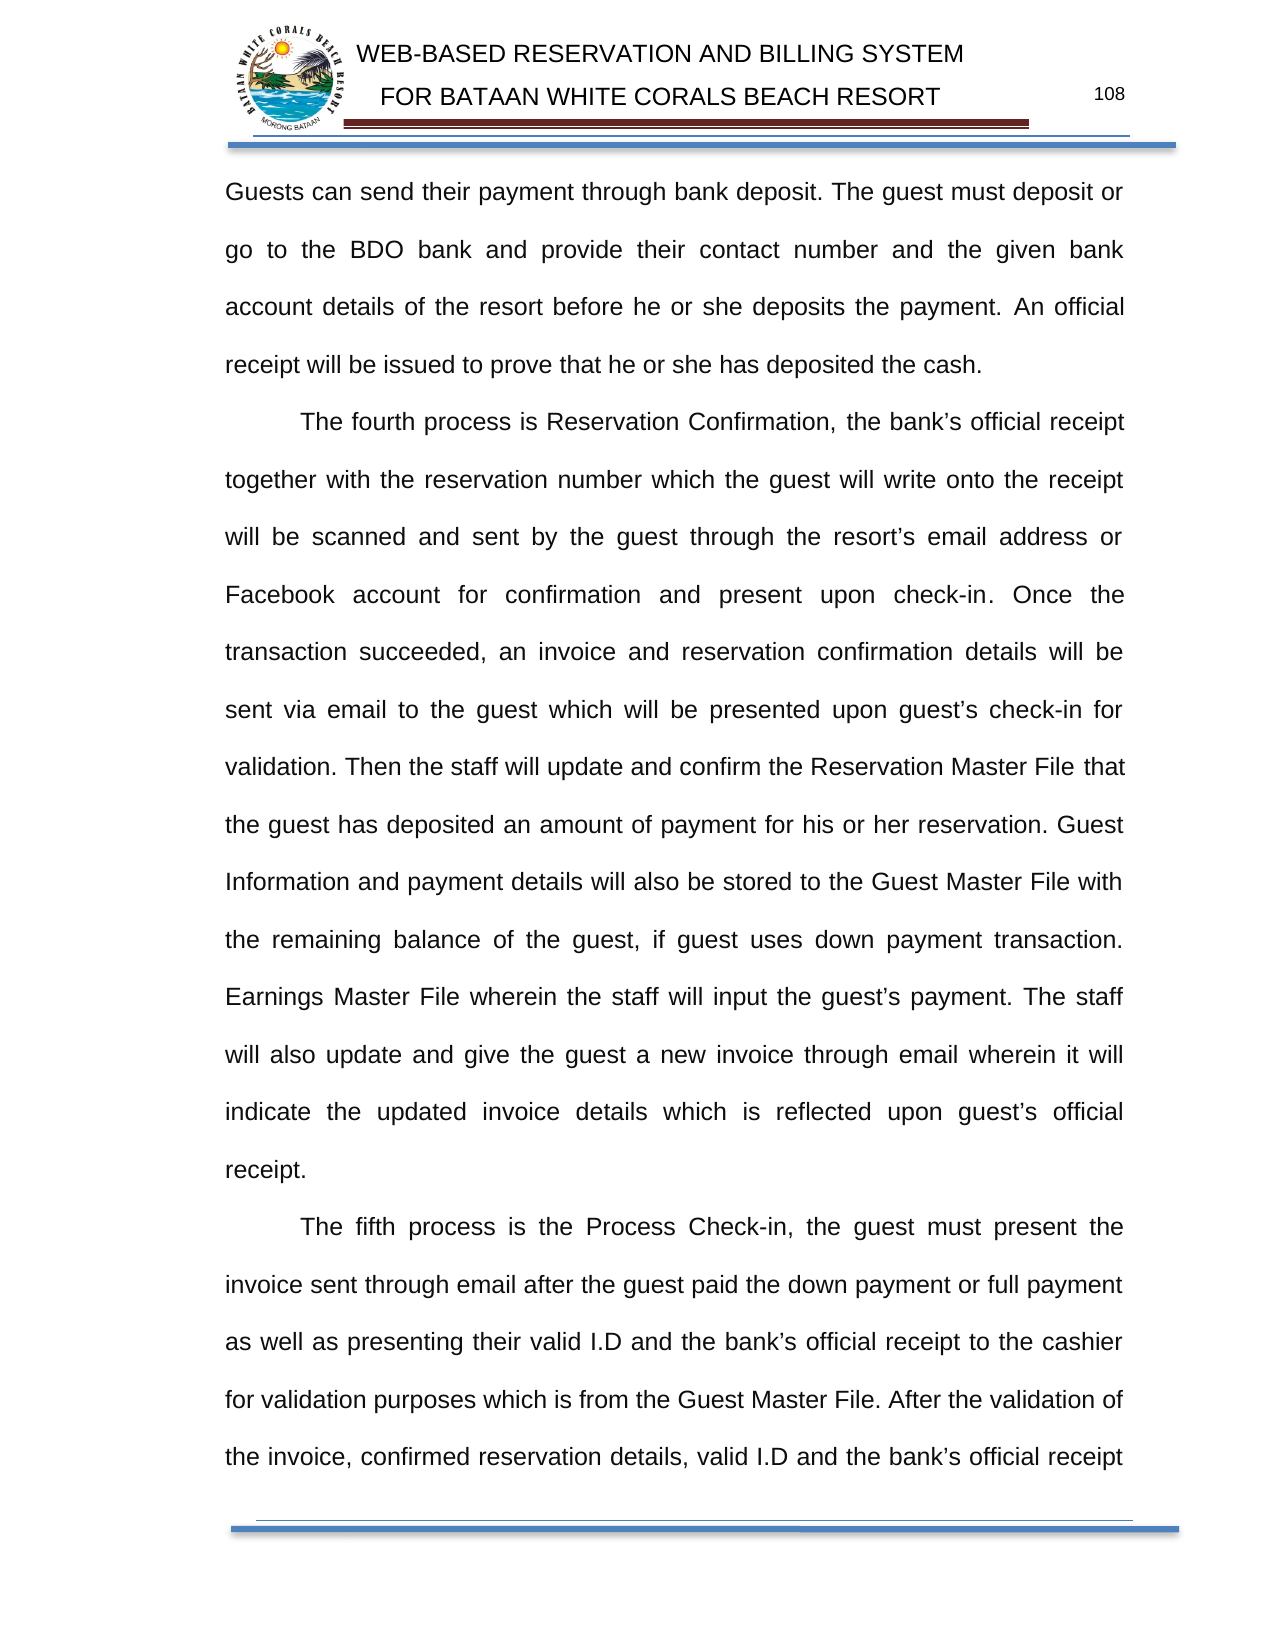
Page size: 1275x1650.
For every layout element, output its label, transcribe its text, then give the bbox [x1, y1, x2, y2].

text The fourth process is Reservation Confirmation, the bank’s official receipt together with the reservation number which the guest will write onto the receipt will be scanned and sent by the guest through the resort’s email address or Facebook account for confirmation and present upon check-in. Once the transaction succeeded, an invoice and reservation confirmation details will be sent via email to the guest which will be presented upon guest’s check-in for validation. Then the staff will update and confirm the Reservation Master File that the guest has deposited an amount of payment for his or her reservation. Guest Information and payment details will also be stored to the Guest Master File with the remaining balance of the guest, if guest uses down payment transaction. Earnings Master File wherein the staff will input the guest’s payment. The staff will also update and give the guest a new invoice through email wherein it will indicate the updated invoice details which is reflected upon guest’s official receipt. [225, 407, 1125, 1183]
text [225, 1212, 1125, 1471]
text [225, 177, 1125, 378]
picture [234, 20, 344, 130]
